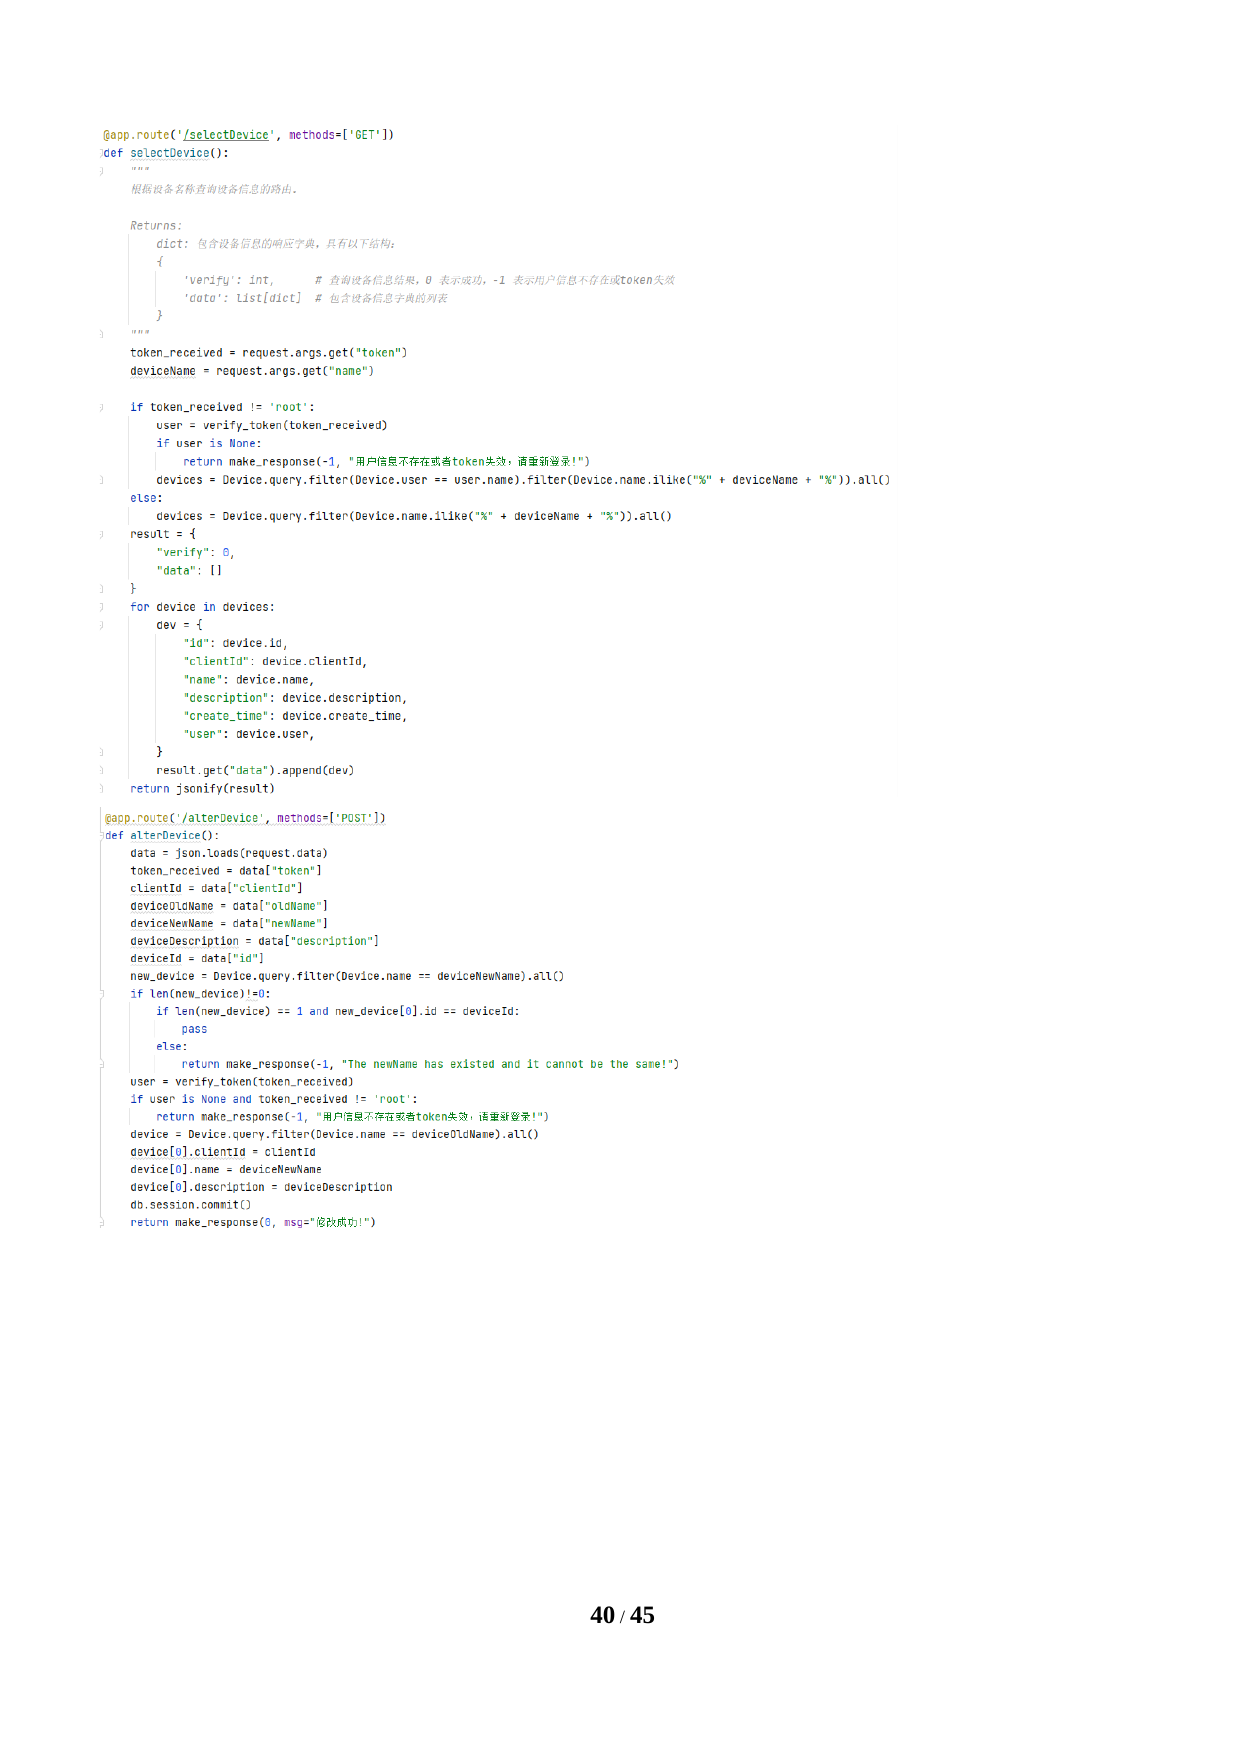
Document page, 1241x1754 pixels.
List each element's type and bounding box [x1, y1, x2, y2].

picture [99, 125, 898, 797]
picture [99, 807, 868, 1228]
